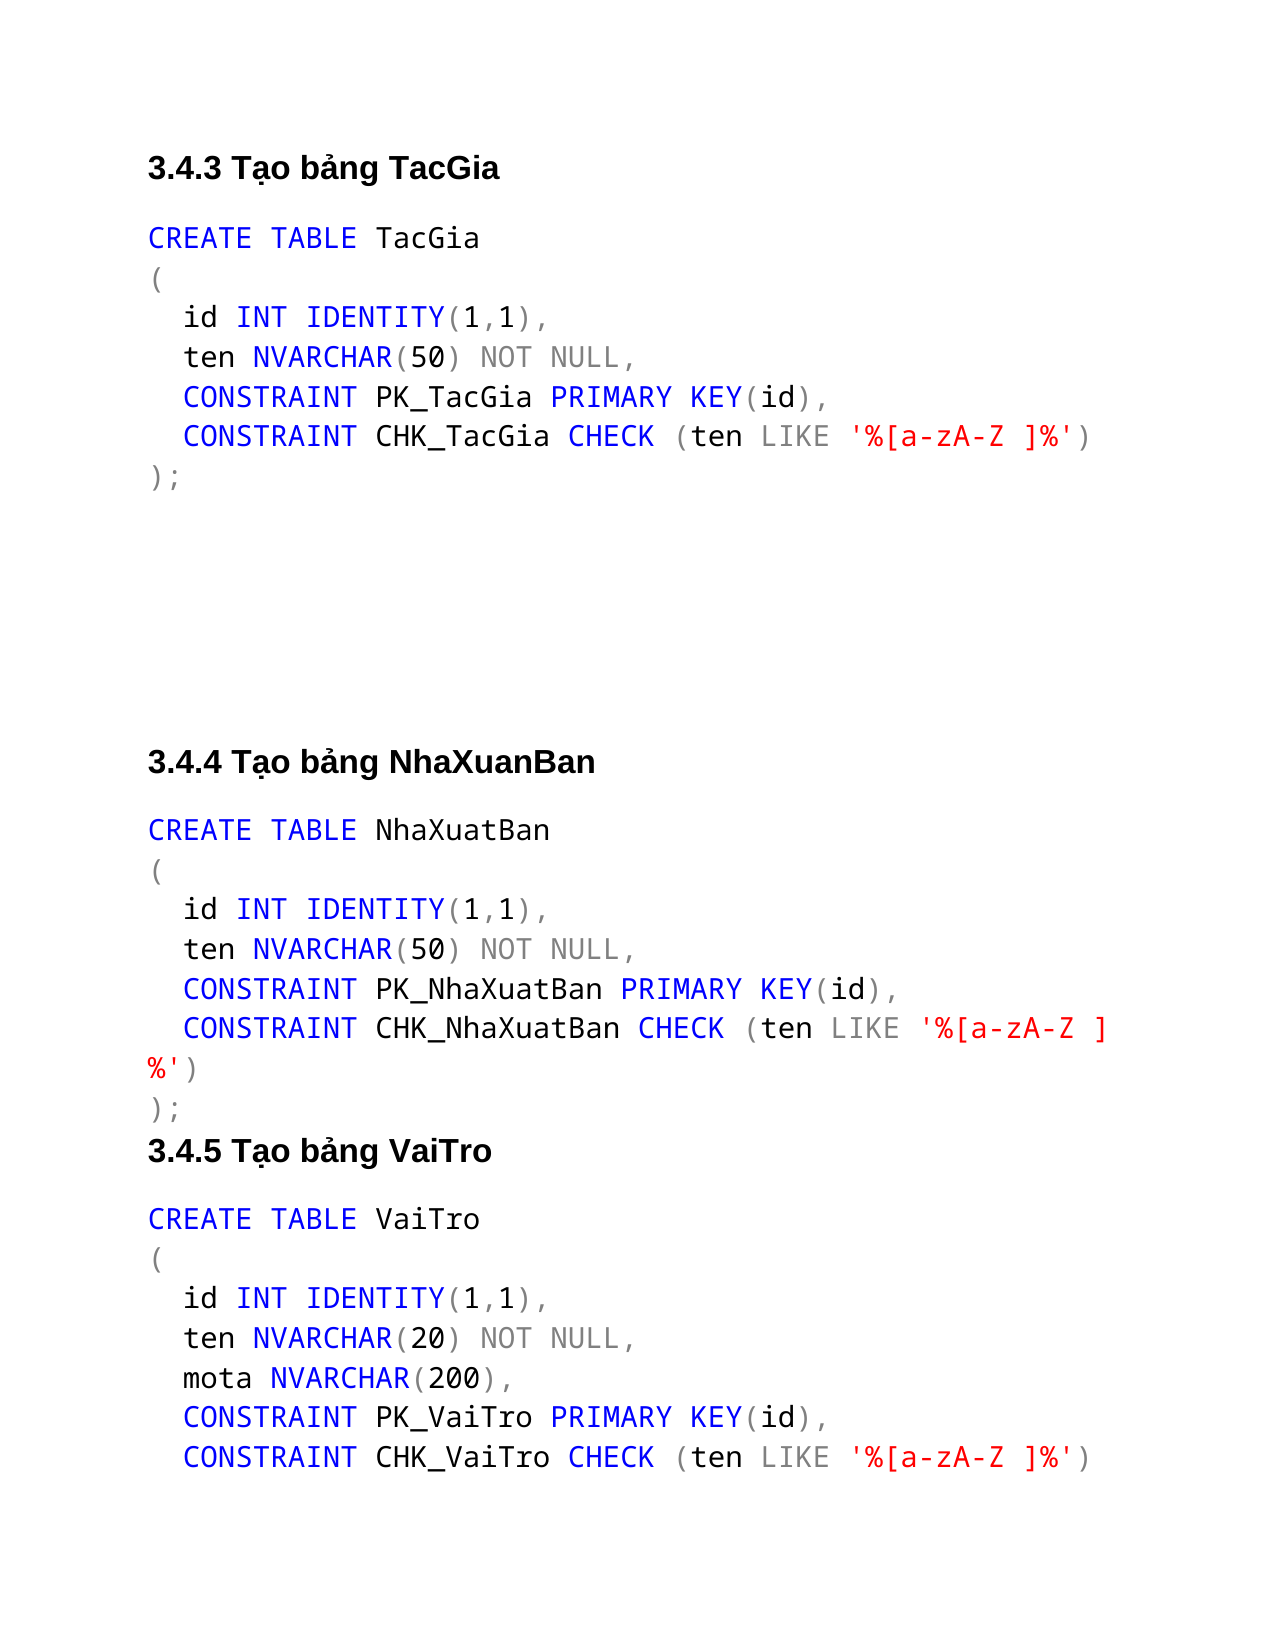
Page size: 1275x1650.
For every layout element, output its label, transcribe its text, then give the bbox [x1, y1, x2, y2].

text ten NVARCHAR(50) NOT NULL, [148, 336, 1157, 376]
text CONSTRAINT CHK_NhaXuatBan CHECK (ten LIKE '%[a-zA-Z ]%') [148, 1008, 1157, 1087]
text ); [148, 1087, 1157, 1127]
text id INT IDENTITY(1,1), [148, 889, 1157, 928]
subtitle Tạo bảng NhaXuanBan [148, 742, 1157, 781]
text id INT IDENTITY(1,1), [148, 1277, 1157, 1317]
text CONSTRAINT PK_NhaXuatBan PRIMARY KEY(id), [148, 968, 1157, 1008]
text ( [148, 1238, 1157, 1277]
text CREATE TABLE TacGia [148, 217, 1157, 257]
text ); [148, 455, 1157, 495]
text ( [148, 257, 1157, 297]
text CONSTRAINT CHK_TacGia CHECK (ten LIKE '%[a-zA-Z ]%') [148, 416, 1157, 455]
subtitle Tạo bảng TacGia [148, 148, 1157, 186]
text id INT IDENTITY(1,1), [148, 297, 1157, 336]
text CREATE TABLE NhaXuatBan [148, 809, 1157, 849]
text CONSTRAINT PK_TacGia PRIMARY KEY(id), [148, 376, 1157, 416]
text ten NVARCHAR(50) NOT NULL, [148, 928, 1157, 968]
text CONSTRAINT CHK_VaiTro CHECK (ten LIKE '%[a-zA-Z ]%') [148, 1436, 1157, 1476]
text CONSTRAINT PK_VaiTro PRIMARY KEY(id), [148, 1397, 1157, 1436]
text CREATE TABLE VaiTro [148, 1198, 1157, 1238]
text ( [148, 849, 1157, 889]
subtitle Tạo bảng VaiTro [148, 1131, 1157, 1169]
text mota NVARCHAR(200), [148, 1357, 1157, 1397]
text ten NVARCHAR(20) NOT NULL, [148, 1317, 1157, 1357]
